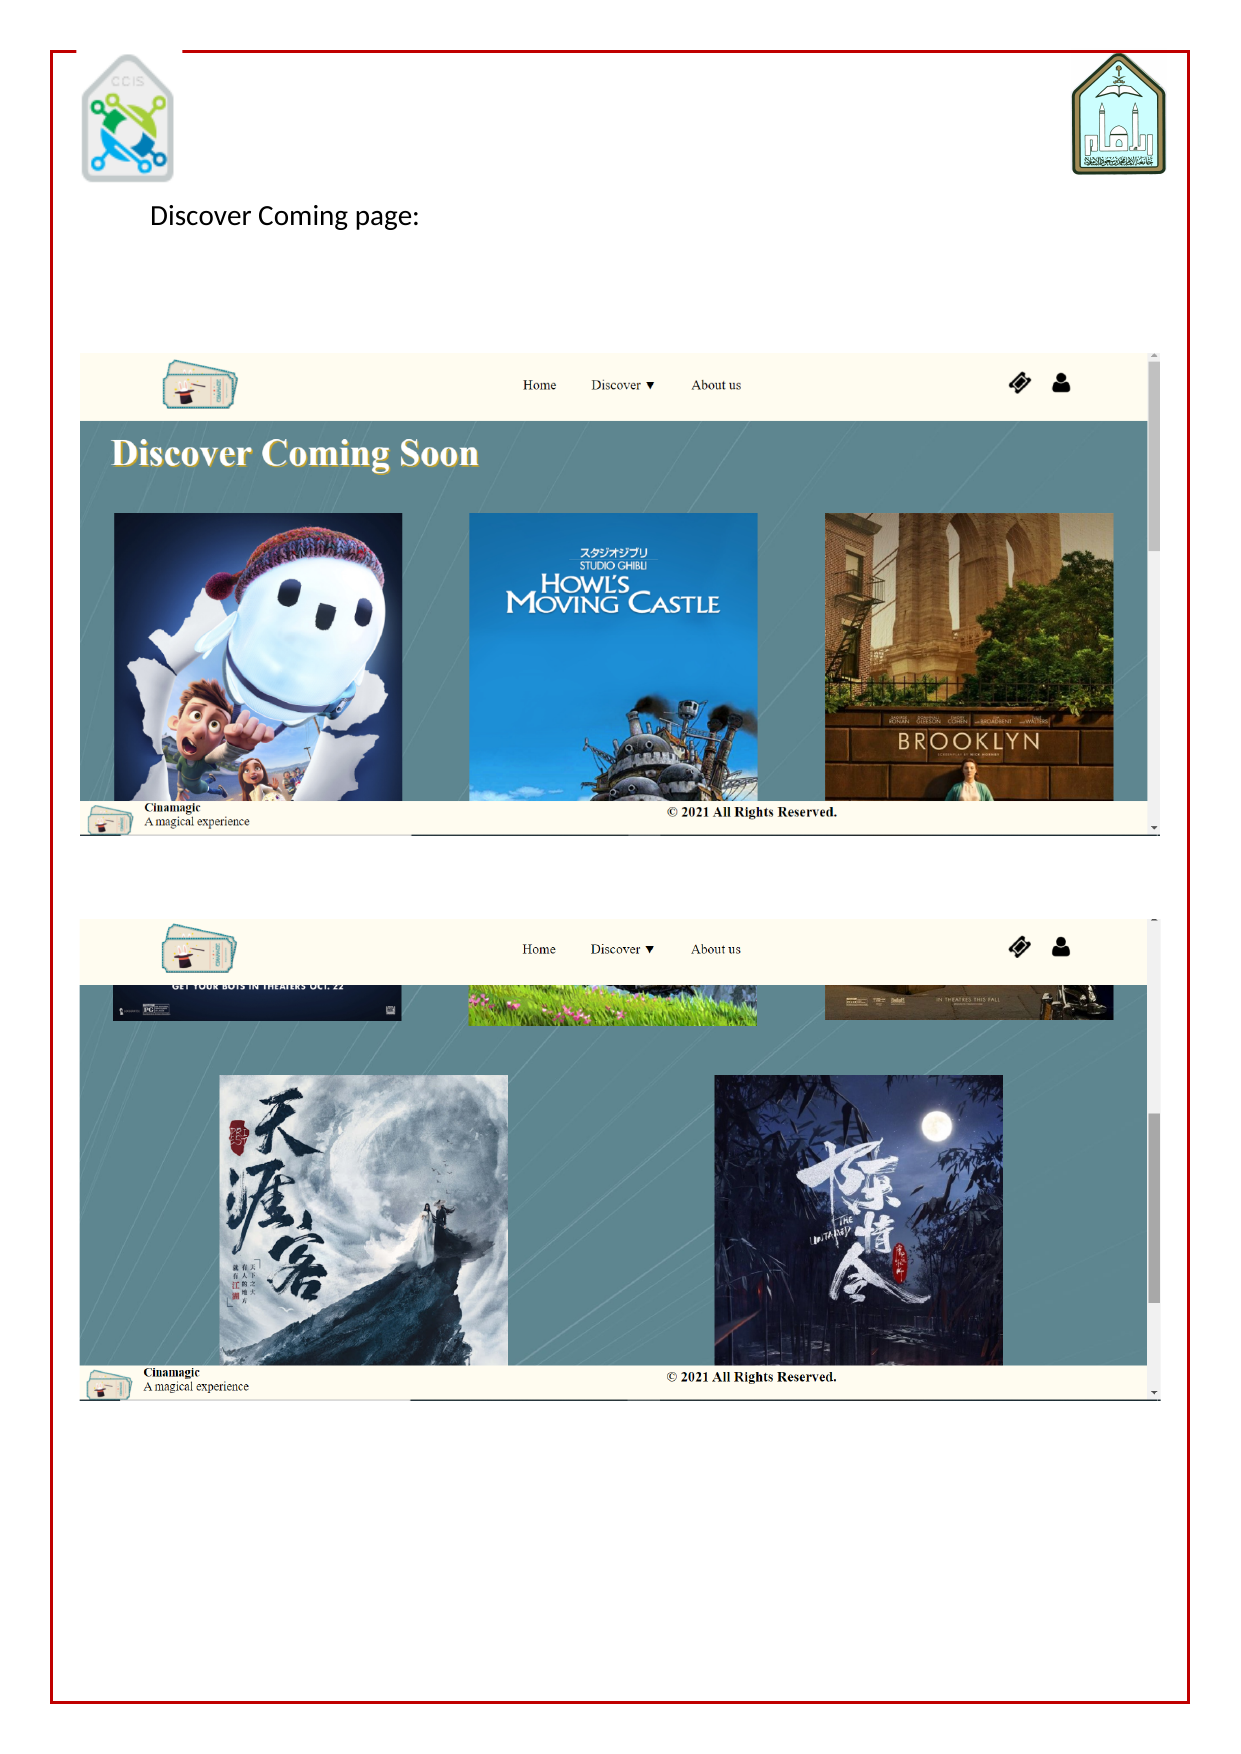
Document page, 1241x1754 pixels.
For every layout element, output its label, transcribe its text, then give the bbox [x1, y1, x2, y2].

picture [76, 50, 183, 187]
picture [79, 919, 1161, 1401]
text Discover Coming page: [150, 197, 1090, 232]
picture [80, 353, 1160, 836]
